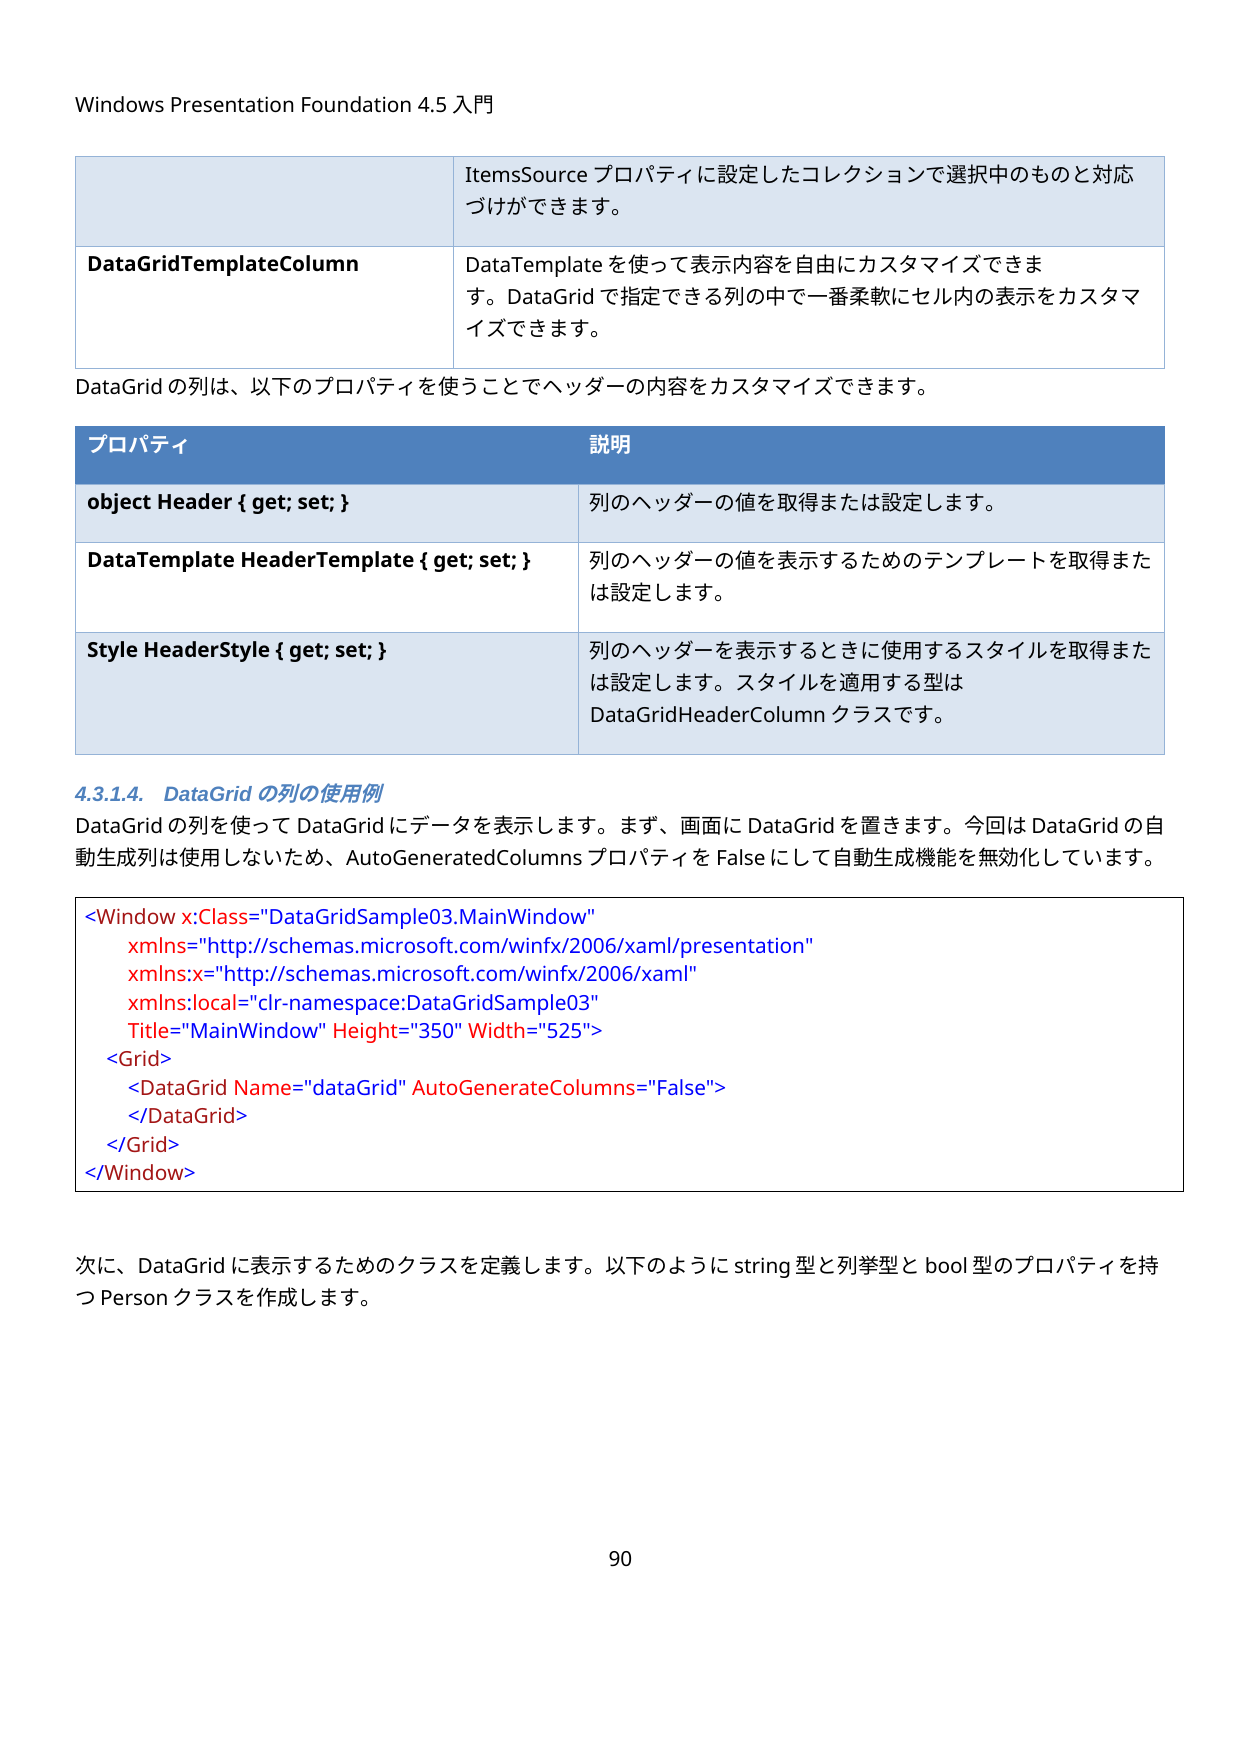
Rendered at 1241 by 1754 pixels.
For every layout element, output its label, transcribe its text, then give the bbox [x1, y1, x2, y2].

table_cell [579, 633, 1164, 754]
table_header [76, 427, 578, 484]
text </DataGrid> [84, 1101, 1174, 1130]
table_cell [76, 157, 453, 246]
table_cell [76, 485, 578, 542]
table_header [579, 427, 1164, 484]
text </Grid> [84, 1130, 1174, 1158]
text <Window x:Class="DataGridSample03.MainWindow" [76, 900, 1183, 931]
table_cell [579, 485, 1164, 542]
text xmlns="http://schemas.microsoft.com/winfx/2006/xaml/presentation" [84, 931, 1174, 959]
text 次に、DataGridに表示するためのクラスを定義します。以下のようにstring型と列挙型とbool型のプロパティを持つPersonクラスを作成します。 [75, 1192, 1165, 1313]
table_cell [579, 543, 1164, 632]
text DataGridの列を使ってDataGridにデータを表示します。まず、画面にDataGridを置きます。今回はDataGridの自動生成列は使用しないため、AutoGeneratedColumnsプロパティをFalseにして自動生成機能を無効化しています。 [75, 808, 1165, 872]
subtitle DataGridの列の使用例 [75, 776, 1165, 808]
text DataGridの列は、以下のプロパティを使うことでヘッダーの内容をカスタマイズできます。 [75, 369, 1165, 401]
text </Window> [76, 1158, 1183, 1189]
text Title="MainWindow" Height="350" Width="525"> [84, 1016, 1174, 1044]
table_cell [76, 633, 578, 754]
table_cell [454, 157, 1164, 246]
text <DataGrid Name="dataGrid" AutoGenerateColumns="False"> [84, 1073, 1174, 1101]
text <Grid> [84, 1044, 1174, 1073]
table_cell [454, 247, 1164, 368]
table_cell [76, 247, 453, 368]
text xmlns:x="http://schemas.microsoft.com/winfx/2006/xaml" [84, 959, 1174, 988]
text xmlns:local="clr-namespace:DataGridSample03" [84, 988, 1174, 1016]
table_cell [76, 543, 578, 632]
